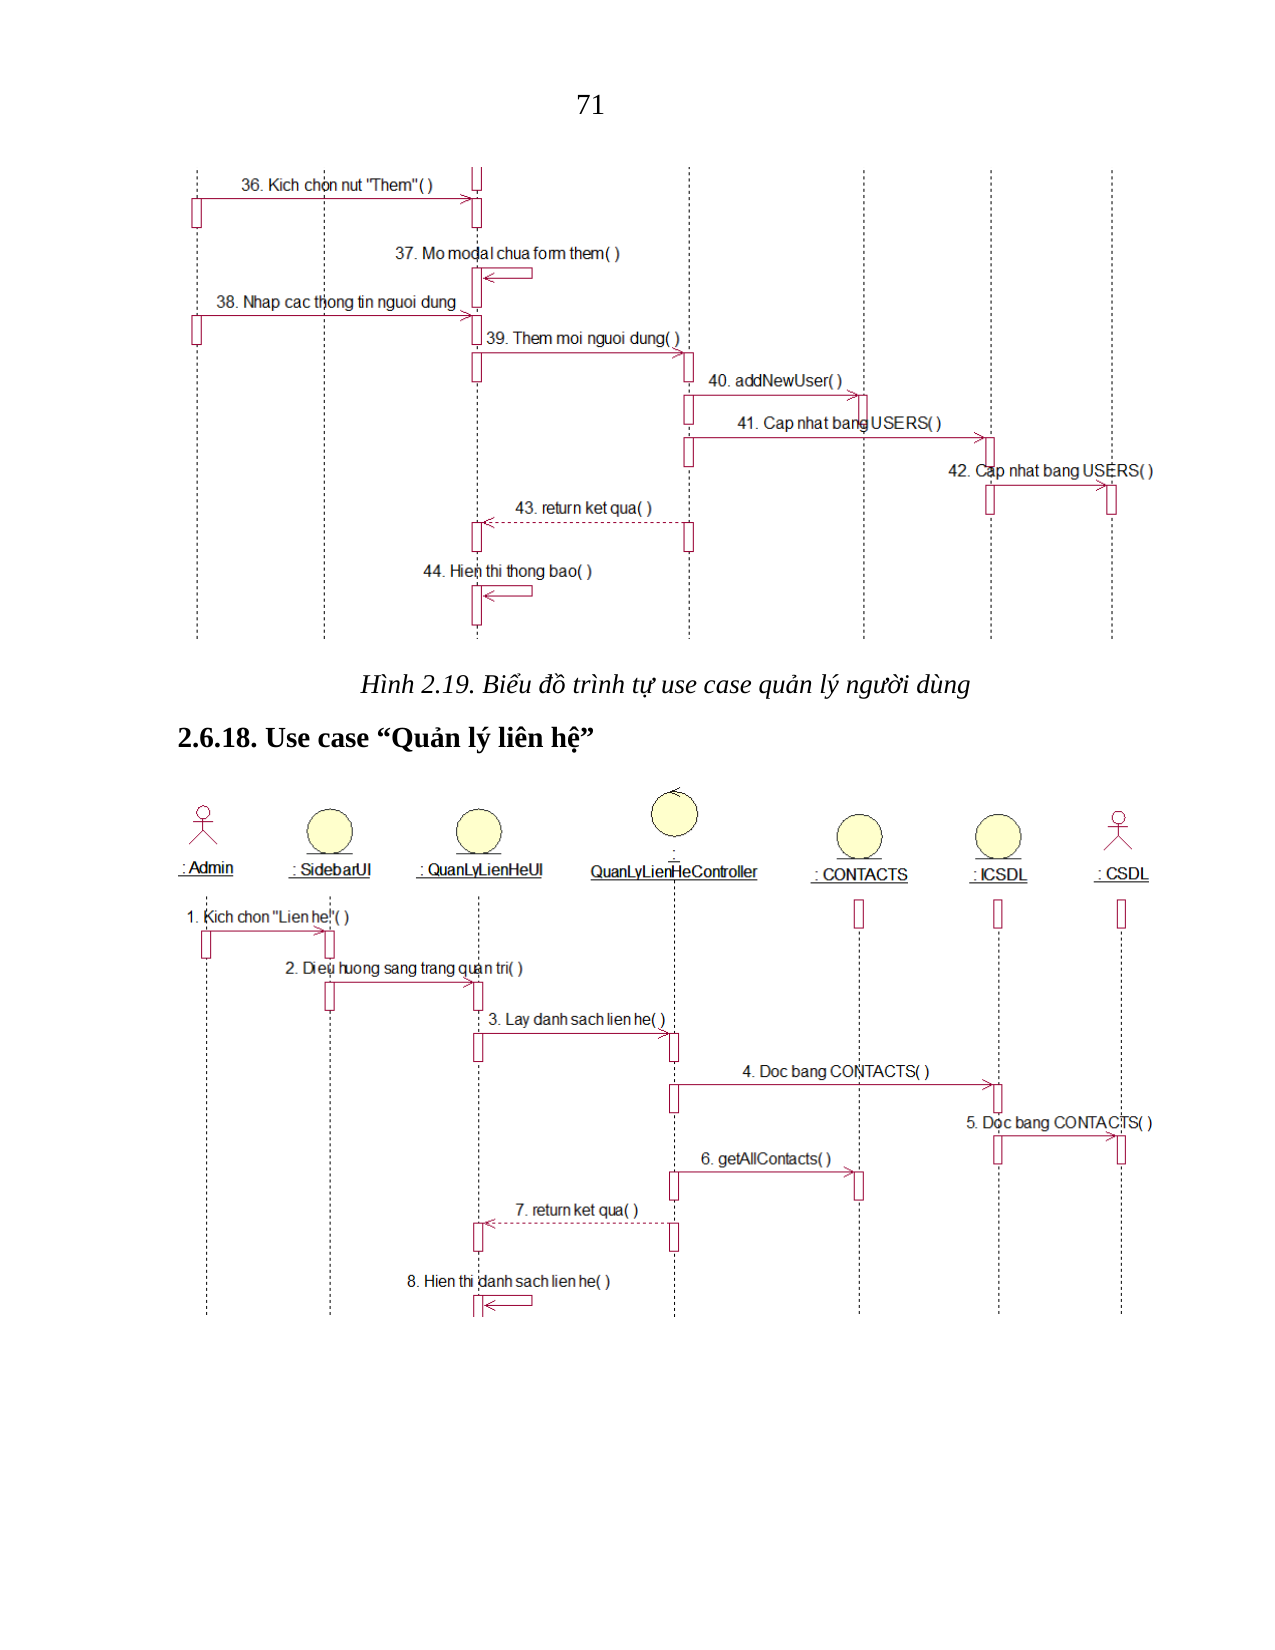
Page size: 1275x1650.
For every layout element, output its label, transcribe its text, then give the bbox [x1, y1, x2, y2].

subtitle Use case “Quản lý liên hệ” [177, 720, 1156, 754]
picture [177, 167, 1157, 639]
picture [177, 783, 1156, 1317]
text Hình 2.19. Biểu đồ trình tự use case quản lý người dùng [177, 668, 1156, 699]
